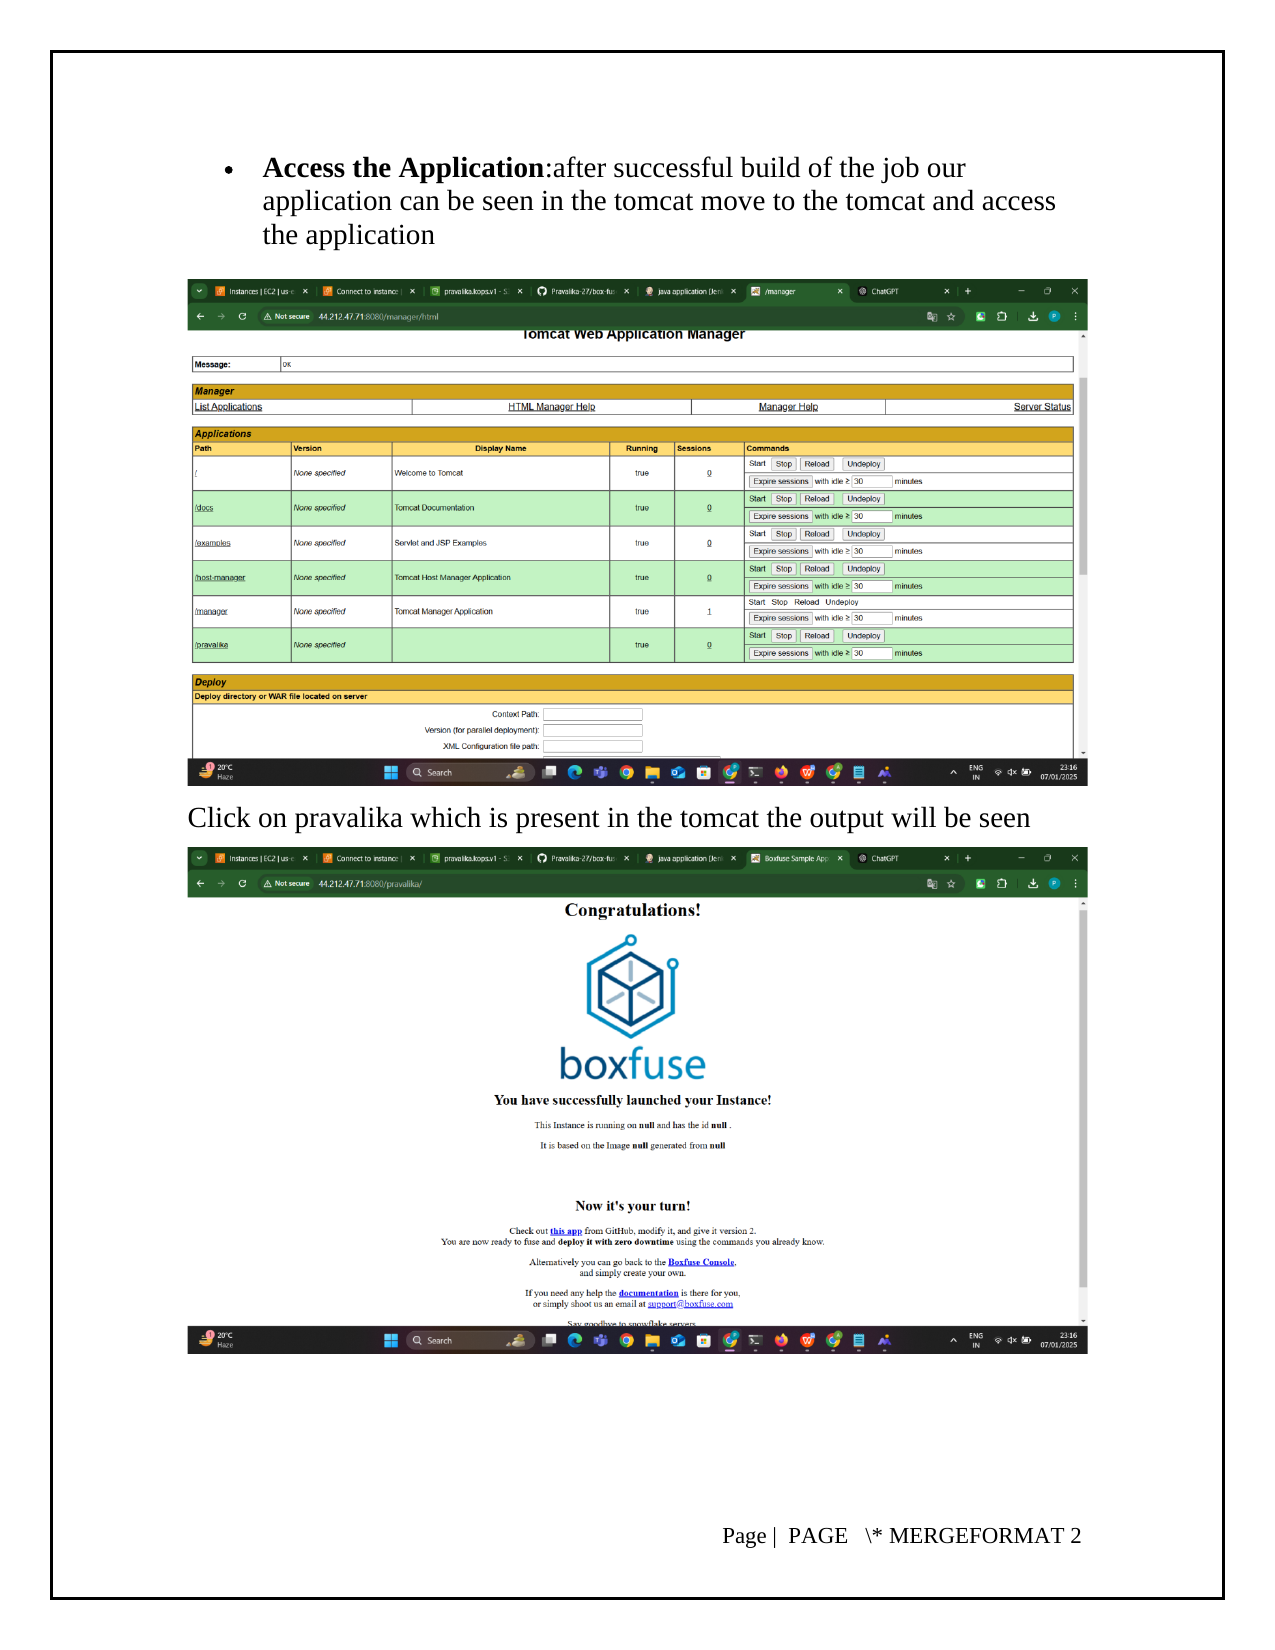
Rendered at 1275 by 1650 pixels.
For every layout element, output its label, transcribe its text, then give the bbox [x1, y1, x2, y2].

picture [187, 847, 1088, 1354]
list Access the Application:after successful build of the job our application can be seen in the tomcat move to the tomcat and access the application [225, 150, 1087, 251]
picture [187, 279, 1088, 786]
list Click on pravalika which is present in the tomcat the output will be seen [187, 800, 1087, 833]
